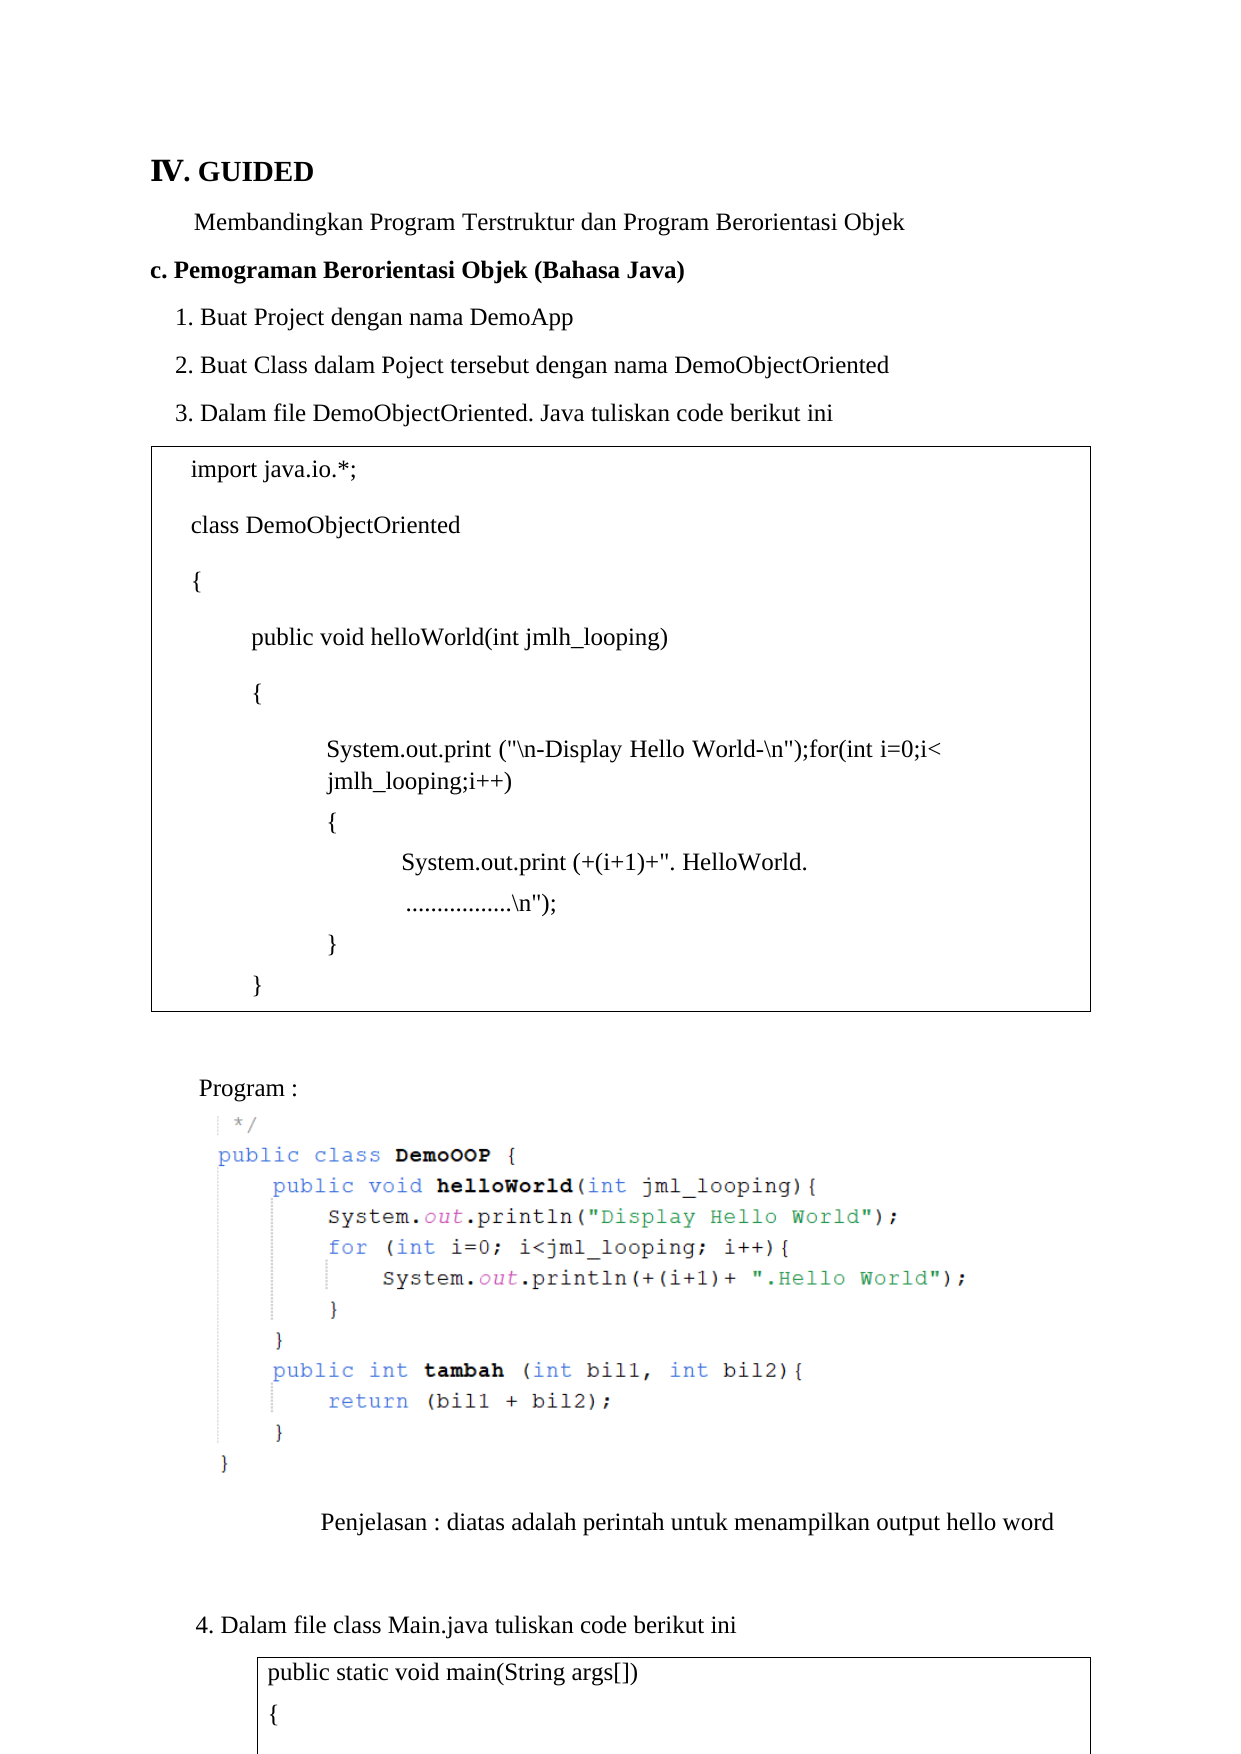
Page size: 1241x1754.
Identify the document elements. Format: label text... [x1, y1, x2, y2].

text c. Pemograman Berorientasi Objek (Bahasa Java) [150, 255, 1176, 283]
picture [198, 1116, 998, 1476]
list Program : [199, 1073, 1176, 1102]
list Buat Class dalam Poject tersebut dengan nama DemoObjectOriented [175, 350, 1176, 379]
list Buat Project dengan nama DemoApp [175, 302, 1176, 331]
text Ⅳ. GUIDED [150, 154, 1176, 188]
text 4. Dalam file class Main.java tuliskan code berikut ini [152, 1610, 1176, 1639]
list Dalam file DemoObjectOriented. Java tuliskan code berikut ini [175, 398, 1176, 427]
list Penjelasan : diatas adalah perintah untuk menampilkan output hello word [199, 1507, 1176, 1535]
text Membandingkan Program Terstruktur dan Program Berorientasi Objek [194, 207, 1176, 236]
